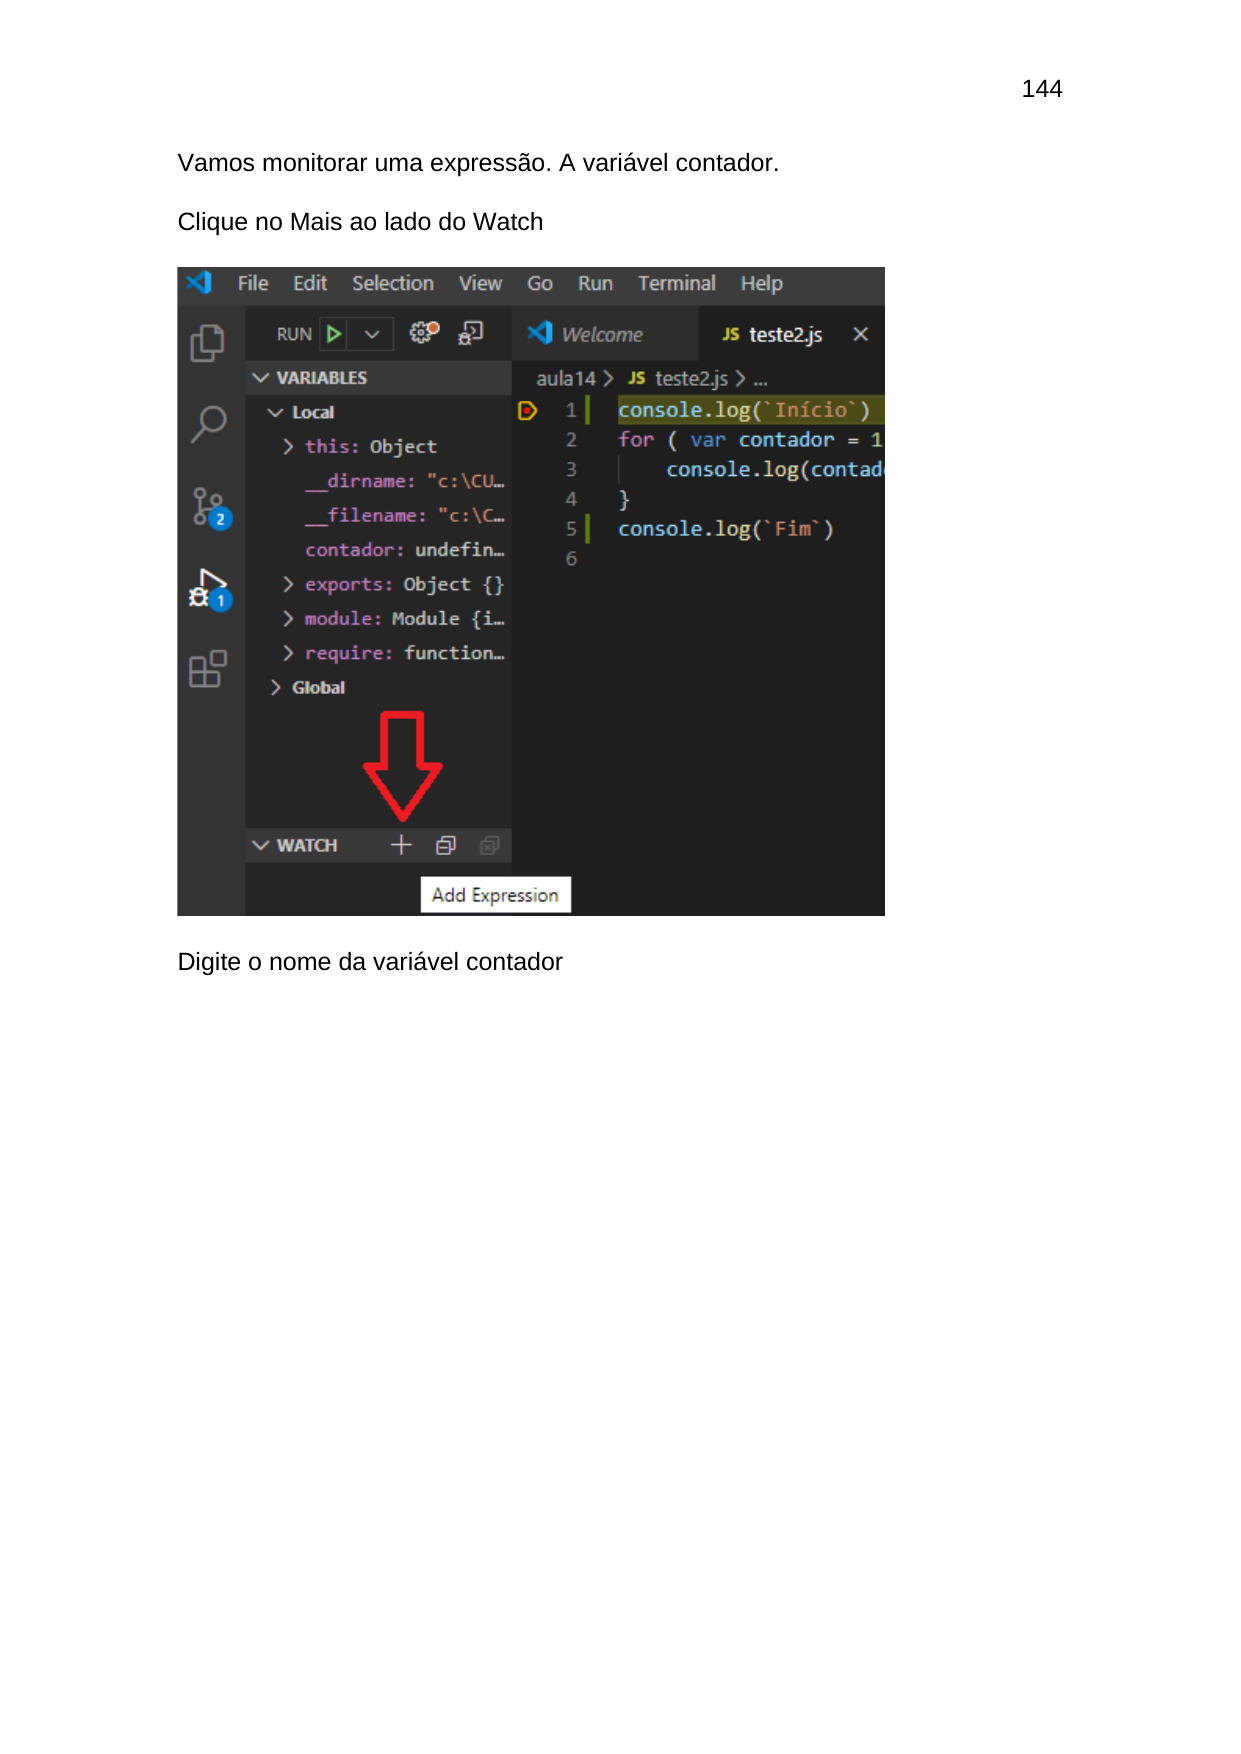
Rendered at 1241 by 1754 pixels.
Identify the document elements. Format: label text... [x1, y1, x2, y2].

text Vamos monitorar uma expressão. A variável contador. [177, 148, 1063, 176]
text Digite o nome da variável contador [177, 947, 1063, 975]
picture [177, 267, 885, 916]
text Clique no Mais ao lado do Watch [177, 207, 1063, 236]
